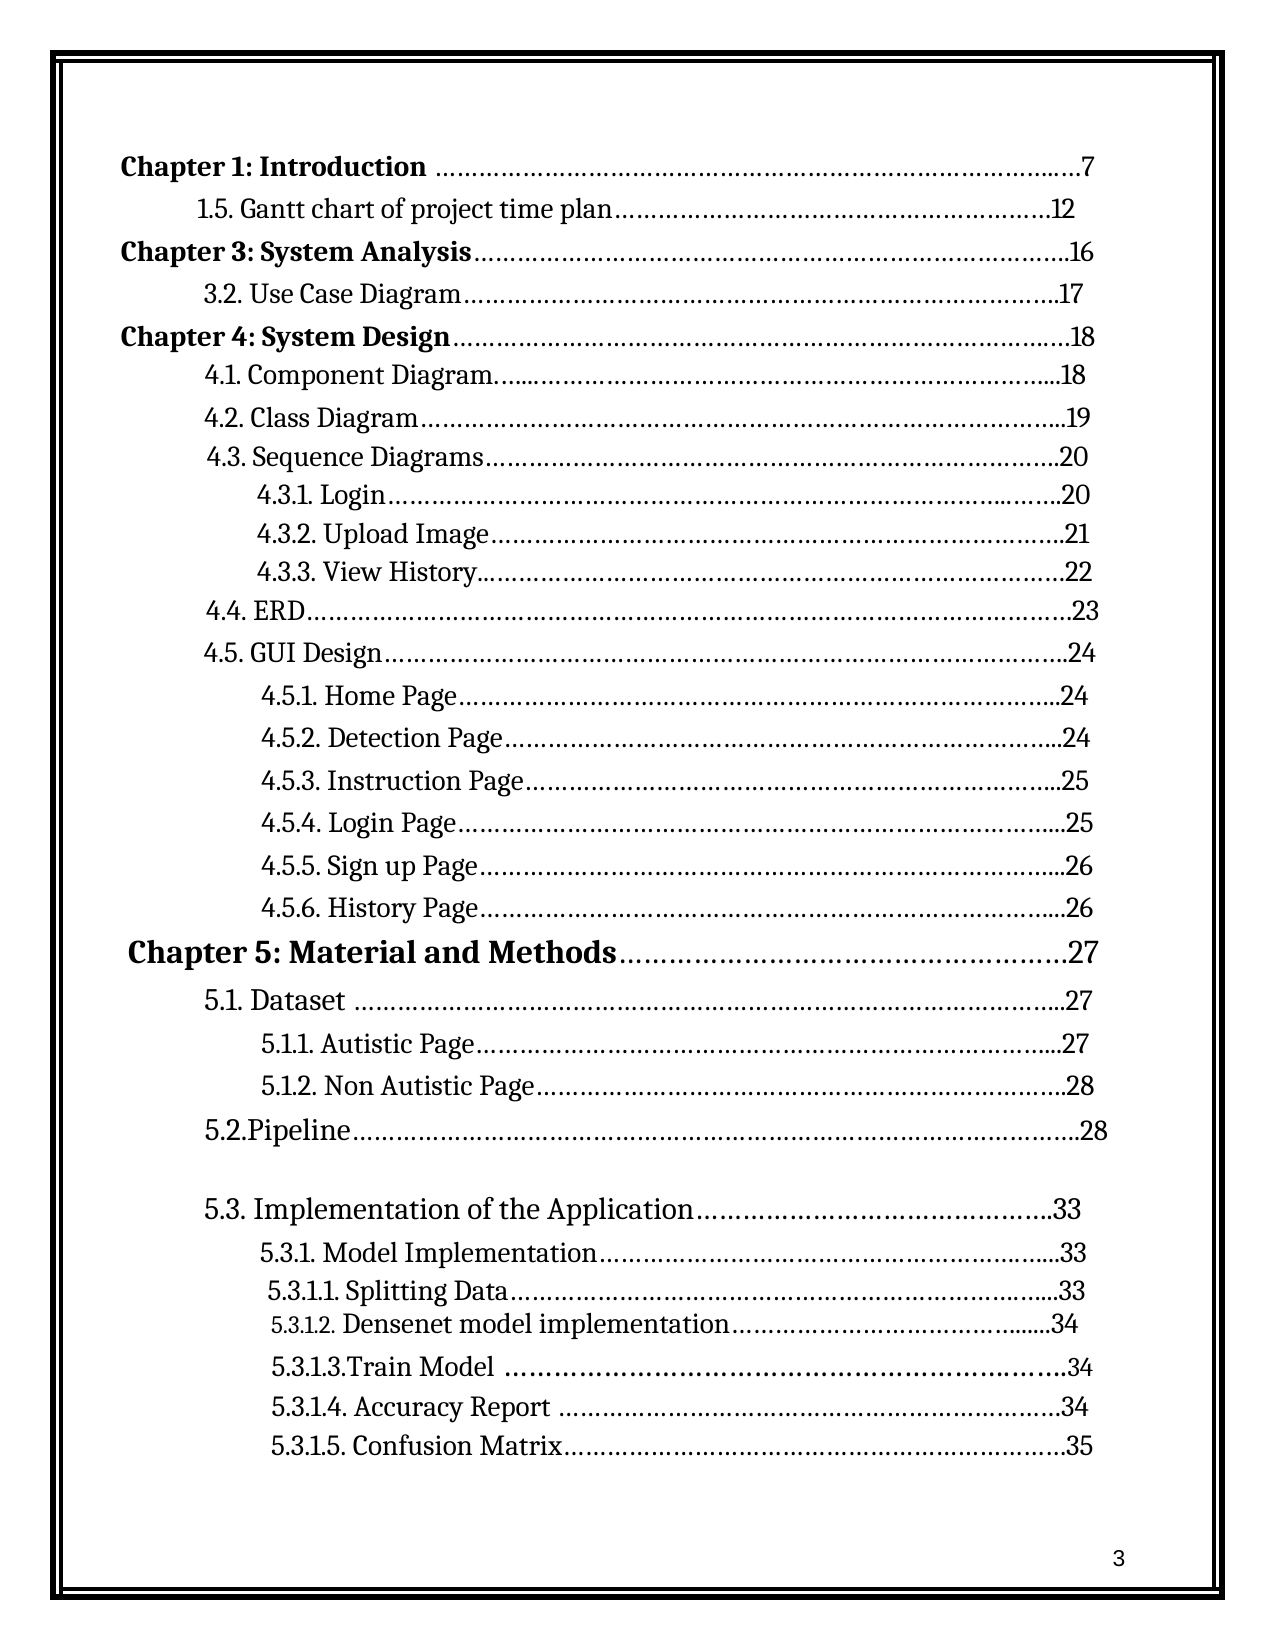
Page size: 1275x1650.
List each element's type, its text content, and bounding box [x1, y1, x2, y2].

text 4.5.2. Detection Page…………………………………………………………………..24 [121, 721, 1125, 755]
text 4.1. Component Diagram.…...……………………………………………………………...18 [91, 358, 1125, 392]
text 4.5.6. History Page……………………………………………………………………...26 [121, 891, 1125, 925]
text 5.1.1. Autistic Page……………………………………………………………………...27 [121, 1027, 1125, 1061]
text 5.3.1.2. Densenet model implementation…………………………………......34 [150, 1308, 1125, 1341]
text Chapter 1: Introduction …………………………………………………………………………..…7 [121, 150, 1125, 183]
text 4.3.3. View History...……………………………………………………………………22 [91, 555, 1125, 589]
text 4.5.5. Sign up Page……………………………………………………………………...26 [121, 849, 1125, 882]
text 5.1.2. Non Autistic Page……………………………………………………………….28 [121, 1069, 1125, 1103]
text 1.5. Gantt chart of project time plan……………………………………………………12 [121, 192, 1125, 226]
text 4.5. GUI Design………………………………………………………………………………….24 [121, 636, 1125, 670]
text 5.3.1.5. Confusion Matrix……………………………………………………………35 [150, 1429, 1125, 1462]
text Chapter 3: System Analysis……………………………………………………………………….16 [121, 235, 1125, 268]
text 4.3.2. Upload Image…………………………………………………………………….21 [91, 517, 1125, 550]
text 5.3.1.3.Train Model …………………………………………………….…….34 [150, 1346, 1125, 1384]
text 5.3. Implementation of the Application……………………………………….33 [121, 1191, 1125, 1227]
text 4.5.1. Home Page………………………………………………………………………..24 [121, 679, 1125, 712]
text 5.3.1.1. Splitting Data…………………………………………………………….…...33 [121, 1274, 1125, 1308]
text Chapter 5: Material and Methods………………………………………………27 [121, 934, 1153, 972]
text 4.3.1. Login…………………………………………………………………………..…….20 [91, 478, 1125, 512]
text 4.4. ERD……………………………………………………………………………………………23 [91, 594, 1125, 627]
text 5.1. Dataset ……………………………………………………………………………………..27 [121, 982, 1125, 1018]
text 5.2.Pipeline……………………………………………………………………………………….28 [121, 1112, 1125, 1148]
text 4.3. Sequence Diagrams…………………………………………………………………….20 [91, 440, 1125, 473]
text 3.2. Use Case Diagram……………………………………………………………………….17 [121, 277, 1125, 311]
text 4.2. Class Diagram……………………………………………………………………………..19 [121, 401, 1125, 435]
text 5.3.1. Model Implementation………………………………………………….…...33 [121, 1237, 1125, 1270]
text 5.3.1.4. Accuracy Report ……………………………………………………………34 [150, 1390, 1125, 1424]
text 4.5.3. Instruction Page………………………………………………………………..25 [121, 764, 1125, 797]
text Chapter 4: System Design……………………………………………………………………….…18 [121, 320, 1125, 353]
text 4.5.4. Login Page………………………………………………………………………...25 [121, 806, 1125, 840]
